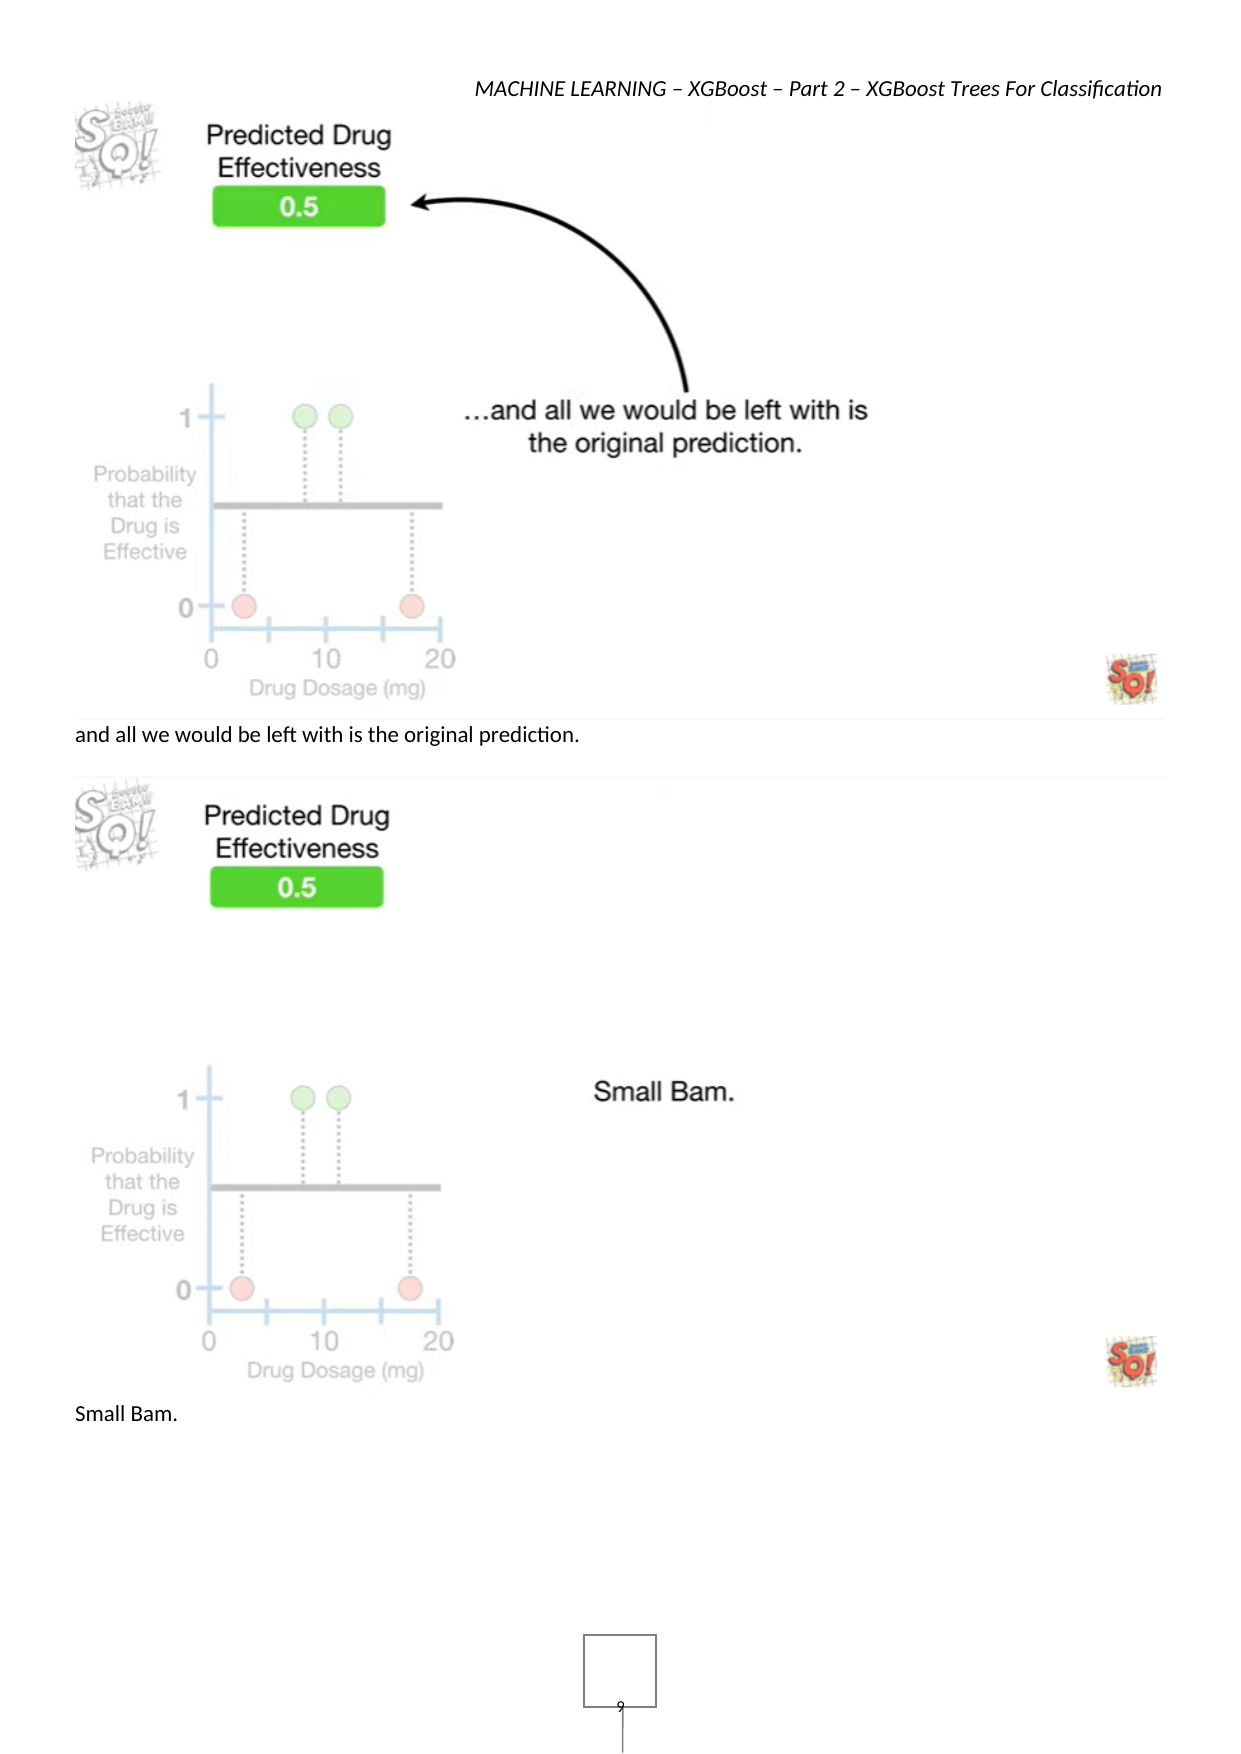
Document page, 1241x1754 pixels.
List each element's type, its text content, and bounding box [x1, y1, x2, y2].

picture [75, 776, 1166, 1400]
text Small Bam. [75, 1400, 1165, 1427]
text and all we would be left with is the original prediction. [75, 720, 1165, 748]
picture [75, 101, 1166, 720]
